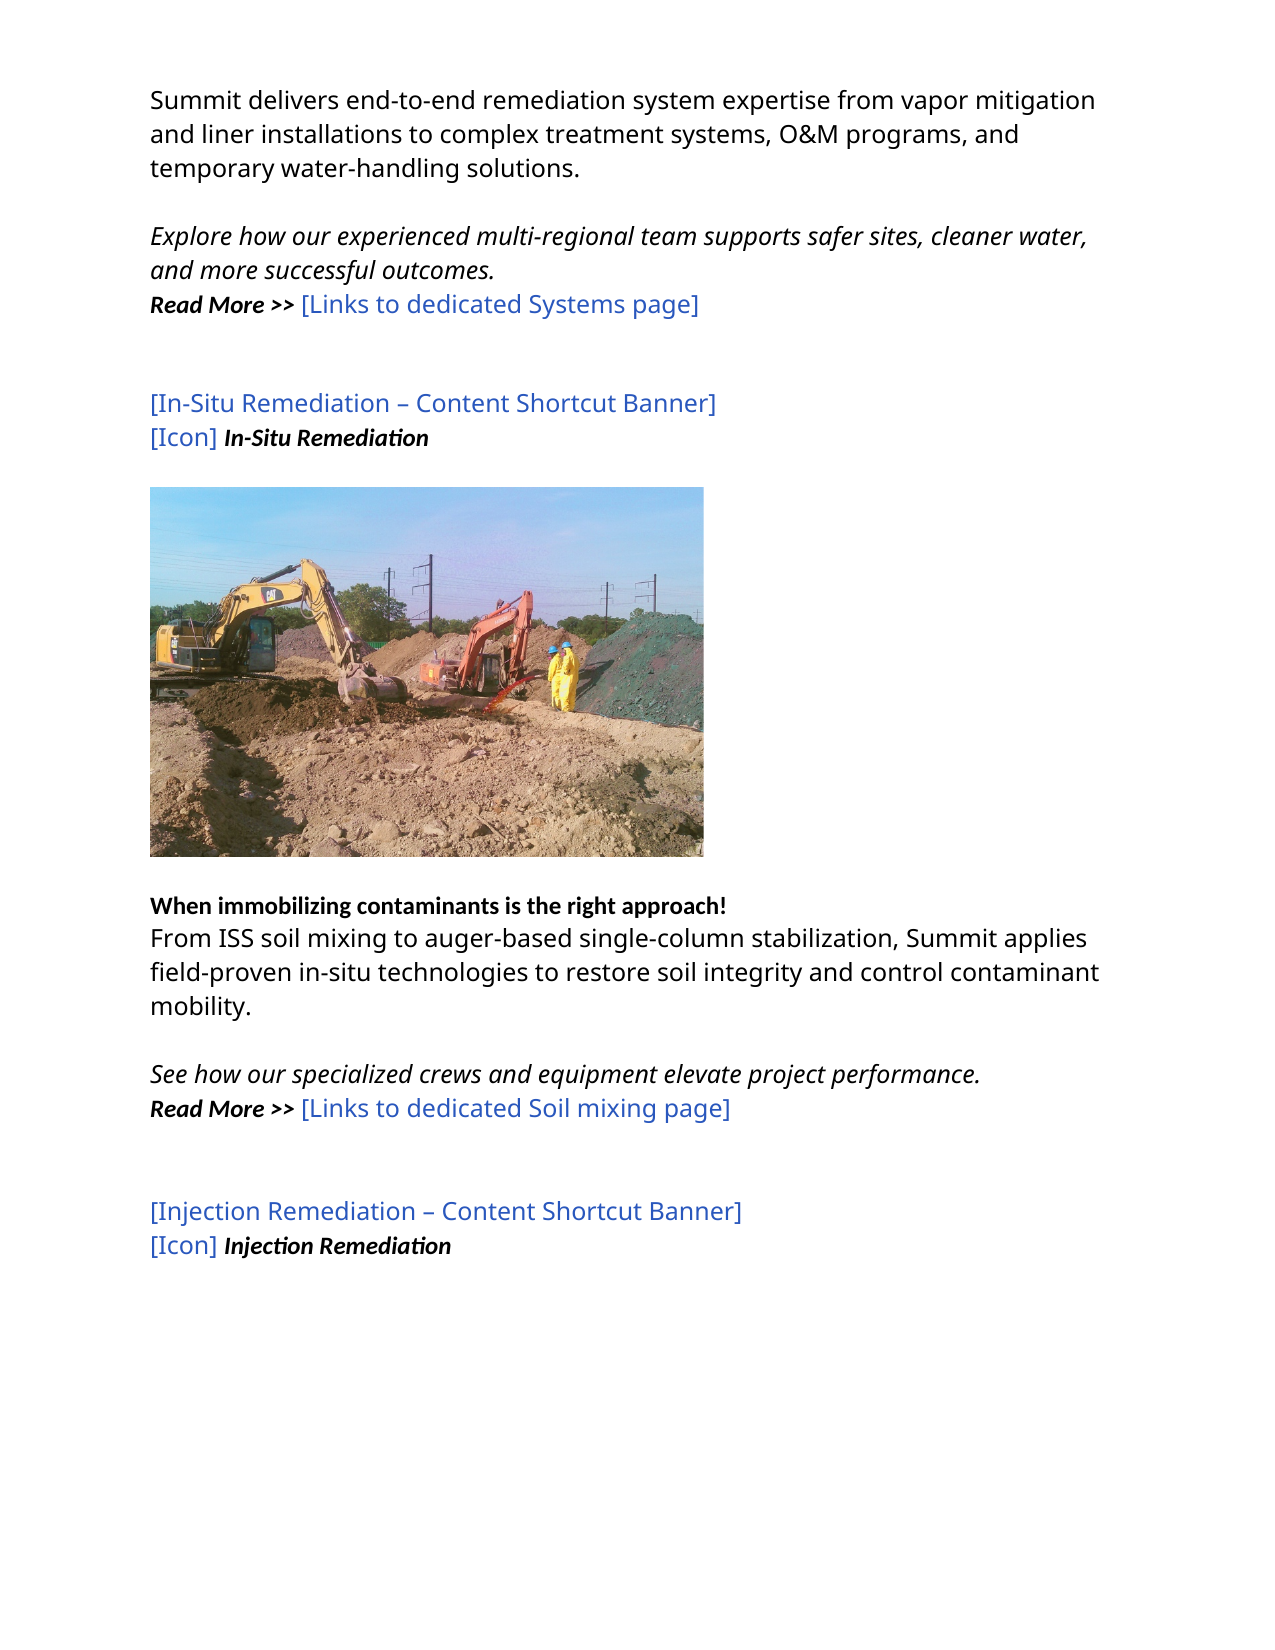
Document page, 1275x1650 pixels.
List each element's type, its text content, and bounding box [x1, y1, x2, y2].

text When immobilizing contaminants is the right approach! [150, 890, 1125, 921]
text Read More >> [Links to dedicated Systems page] [150, 287, 1125, 321]
text [Injection Remediation – Content Shortcut Banner] [150, 1193, 1125, 1227]
text [Icon] Injection Remediation [150, 1227, 1125, 1295]
text Summit delivers end-to-end remediation system expertise from vapor mitigation and liner installations to complex treatment systems, O&M programs, and temporary water-handling solutions. [150, 82, 1125, 185]
text Explore how our experienced multi-regional team supports safer sites, cleaner water, and more successful outcomes. [150, 219, 1125, 287]
picture [150, 487, 704, 857]
text [In-Situ Remediation – Content Shortcut Banner] [150, 386, 1125, 419]
text From ISS soil mixing to auger-based single-column stabilization, Summit applies field-proven in-situ technologies to restore soil integrity and control contaminant mobility. See how our specialized crews and equipment elevate project performance. [150, 921, 1125, 1091]
text Read More >> [Links to dedicated Soil mixing page] [150, 1091, 1125, 1125]
text [Icon] In-Situ Remediation [150, 419, 1125, 454]
